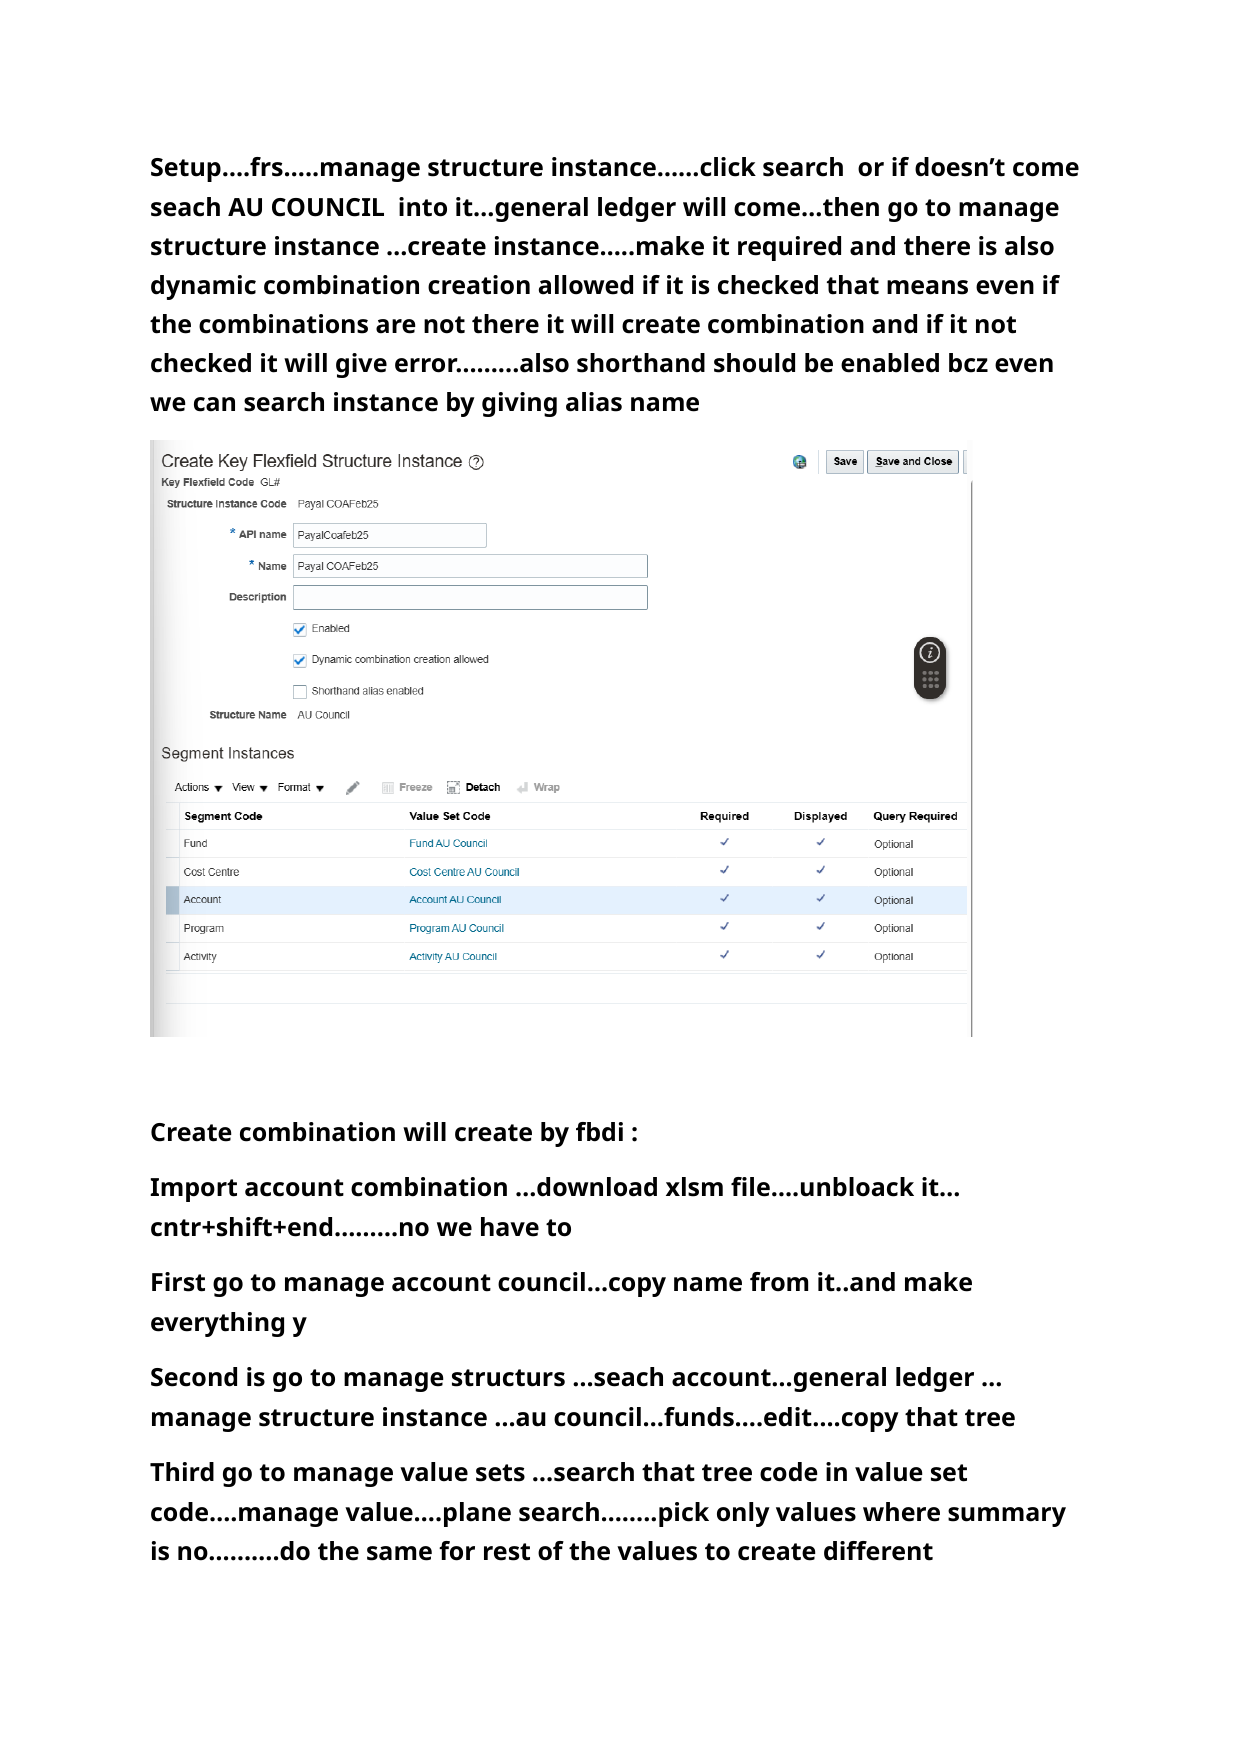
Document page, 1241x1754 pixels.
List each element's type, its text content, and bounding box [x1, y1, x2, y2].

text Setup….frs…..manage structure instance……click search or if doesn’t come seach AU COUNCIL into it…general ledger will come…then go to manage structure instance …create instance…..make it required and there is also dynamic combination creation allowed if it is checked that means even if the combinations are not there it will create combination and if it not checked it will give error……...also shorthand should be enabled bcz even we can search instance by giving alias name [150, 150, 1090, 419]
text Second is go to manage structurs …seach account…general ledger …manage structure instance …au council…funds….edit….copy that tree [150, 1360, 1090, 1433]
text Create combination will create by fbdi : [150, 1114, 1090, 1148]
picture [150, 440, 973, 1037]
text Import account combination …download xlsm file….unbloack it…cntr+shift+end………no we have to [150, 1170, 1090, 1243]
text First go to manage account council…copy name from it..and make everything y [150, 1265, 1090, 1338]
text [150, 1455, 1090, 1567]
